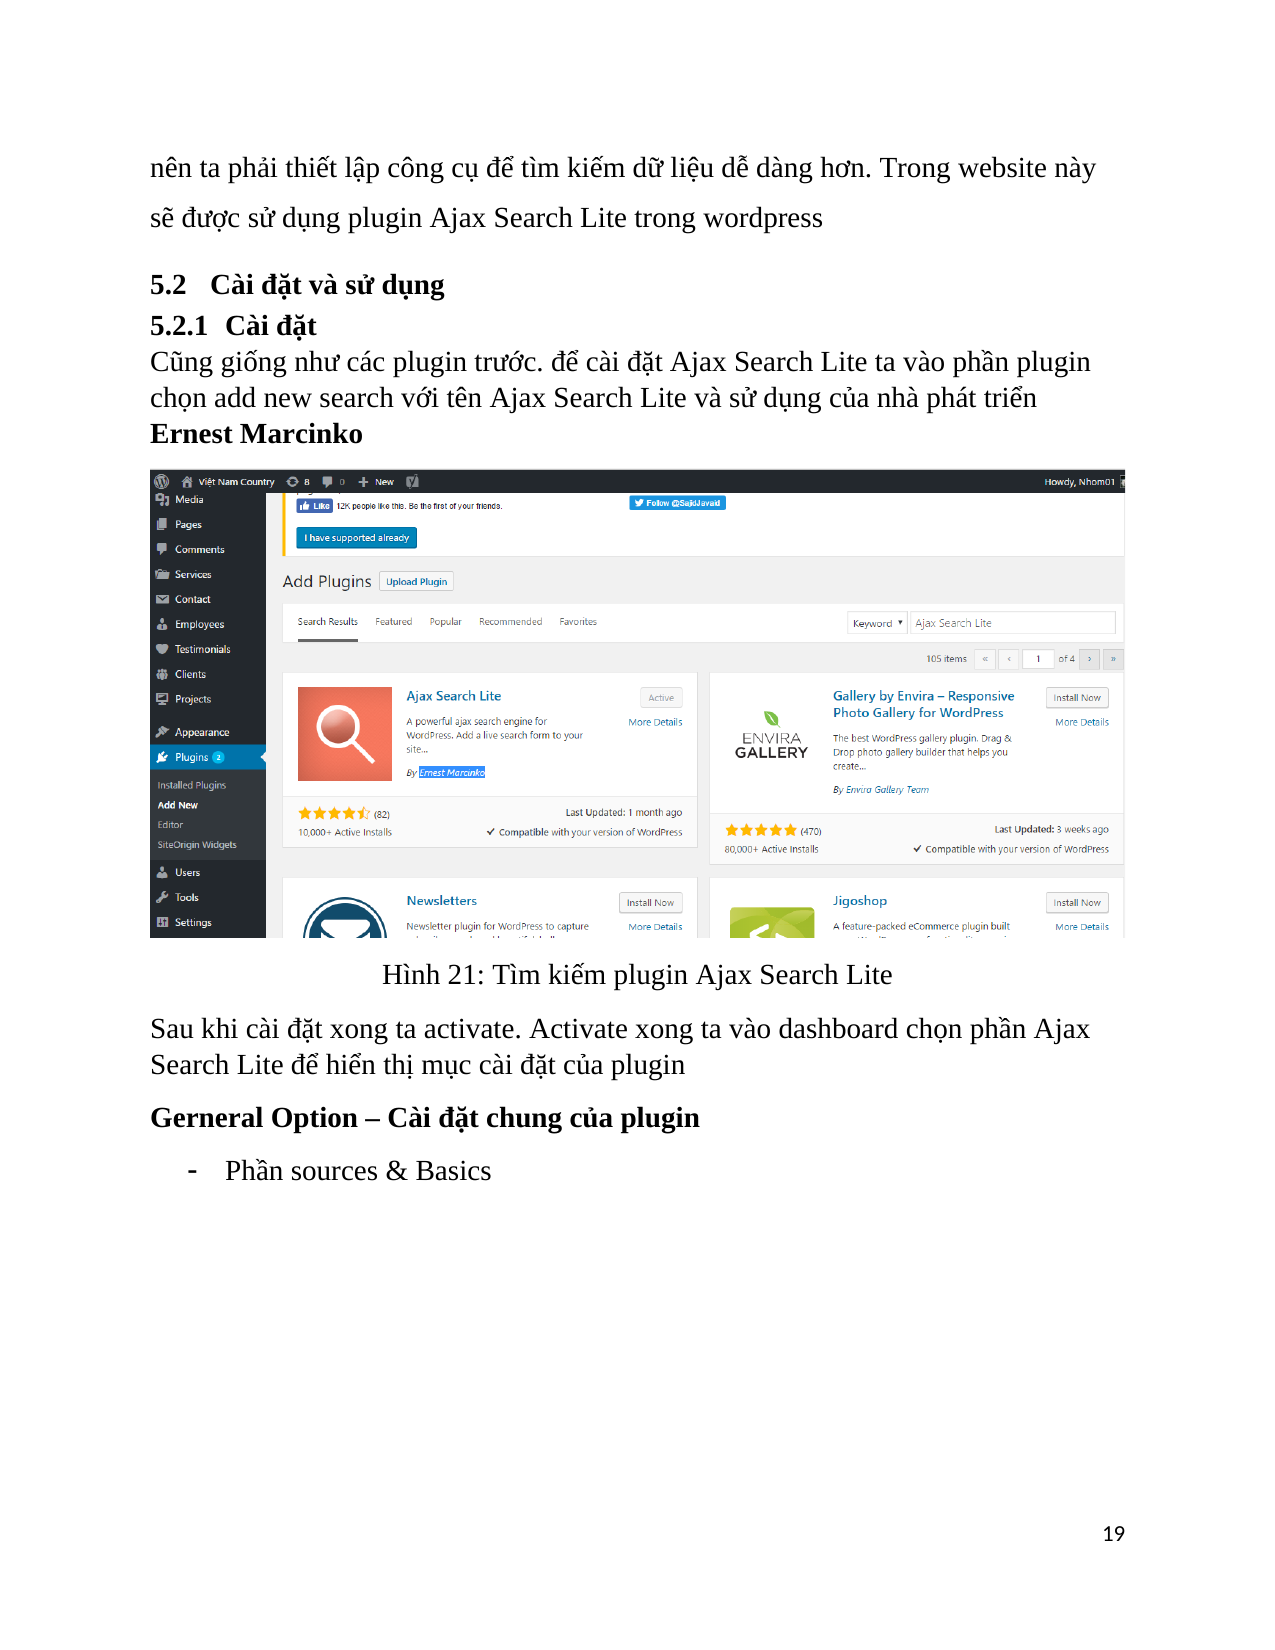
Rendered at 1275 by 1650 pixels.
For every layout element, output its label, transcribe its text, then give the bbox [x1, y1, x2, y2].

text Sau khi cài đặt xong ta activate. Activate xong ta vào dashboard chọn phần Ajax Search Lite để hiển thị mục cài đặt của plugin [150, 1011, 1125, 1081]
list Phần sources & Basics [187, 1153, 1125, 1187]
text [150, 150, 1125, 234]
text Hình 21: Tìm kiếm plugin Ajax Search Lite [150, 957, 1125, 990]
picture [150, 468, 1125, 938]
subtitle Cài đặt [150, 308, 1125, 341]
subtitle Cài đặt và sử dụng [150, 267, 1125, 301]
picture [158, 753, 166, 761]
text Cũng giống như các plugin trước. để cài đặt Ajax Search Lite ta vào phần plugin chọn add new search với tên Ajax Search Lite và sử dụng của nhà phát triển Ernest Marcinko [150, 344, 1125, 449]
text Gerneral Option – Cài đặt chung của plugin [150, 1100, 1125, 1134]
